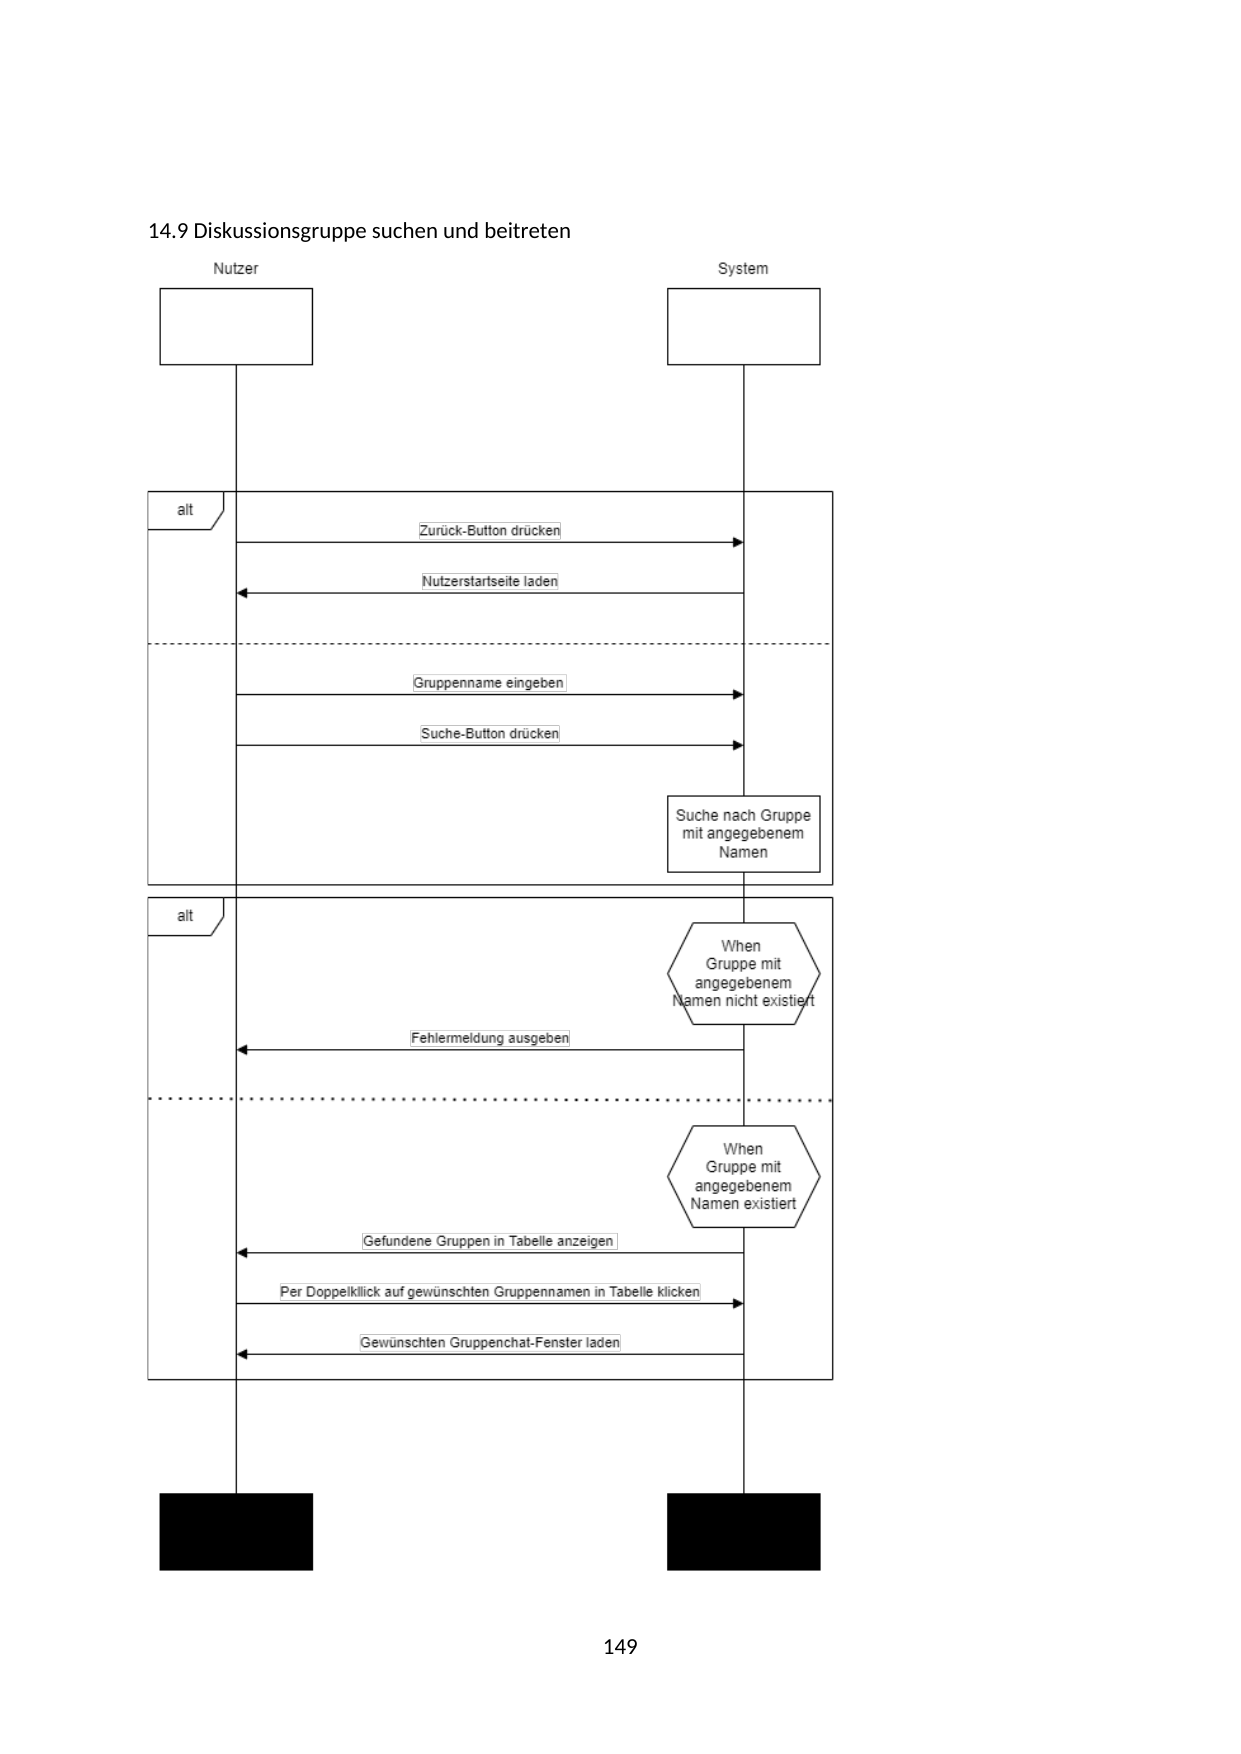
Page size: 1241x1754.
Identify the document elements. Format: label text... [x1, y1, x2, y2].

text 14.9 Diskussionsgruppe suchen und beitreten [148, 216, 1093, 244]
picture [147, 250, 836, 1572]
